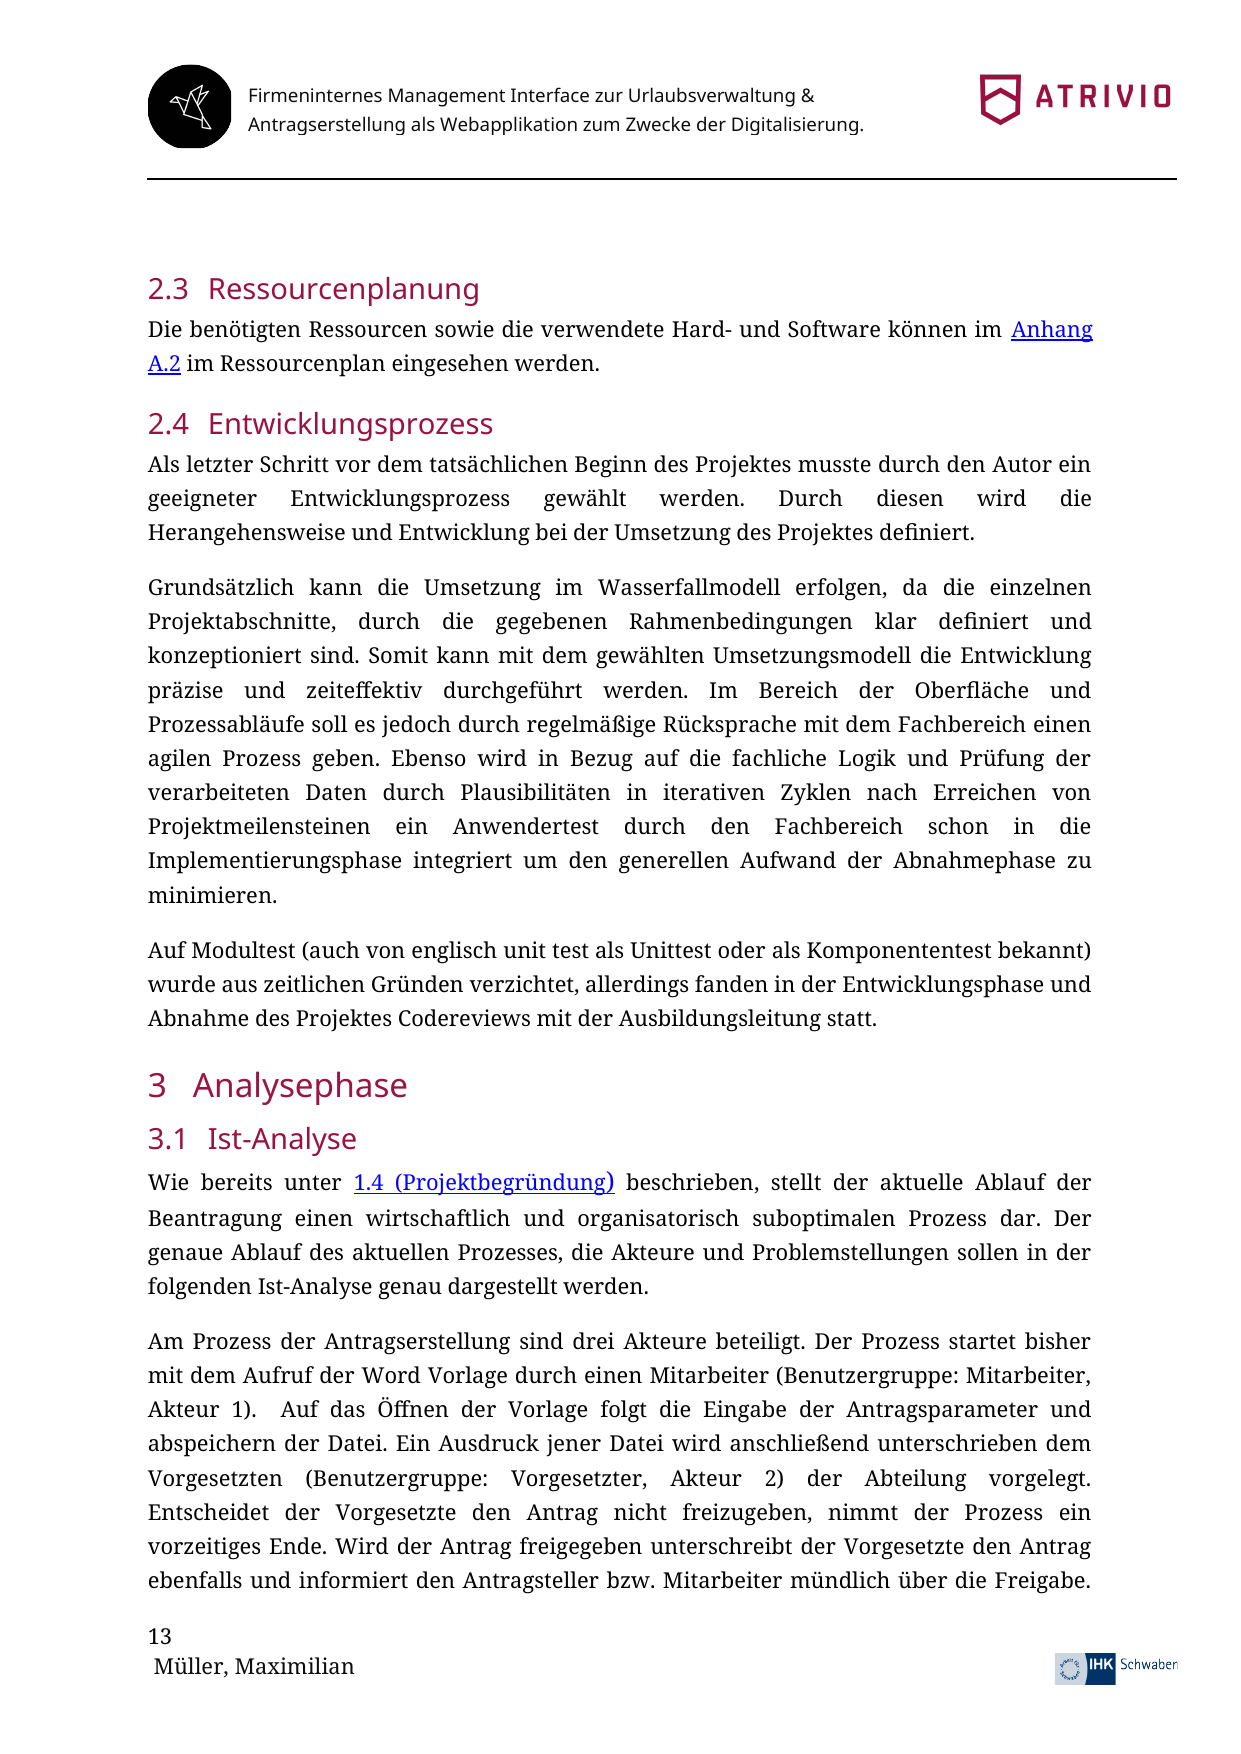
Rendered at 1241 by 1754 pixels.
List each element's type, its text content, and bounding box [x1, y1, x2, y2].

text Auf Modultest (auch von englisch unit test als Unittest oder als Komponententest bekannt) wurde aus zeitlichen Gründen verzichtet, allerdings fanden in der Entwicklungsphase und Abnahme des Projektes Codereviews mit der Ausbildungsleitung statt. [148, 934, 1093, 1033]
text Grundsätzlich kann die Umsetzung im Wasserfallmodell erfolgen, da die einzelnen Projektabschnitte, durch die gegebenen Rahmenbedingungen klar definiert und konzeptioniert sind. Somit kann mit dem gewählten Umsetzungsmodell die Entwicklung präzise und zeiteffektiv durchgeführt werden. Im Bereich der Oberfläche und Prozessabläufe soll es jedoch durch regelmäßige Rücksprache mit dem Fachbereich einen agilen Prozess geben. Ebenso wird in Bezug auf die fachliche Logik und Prüfung der verarbeiteten Daten durch Plausibilitäten in iterativen Zyklen nach Erreichen von Projektmeilensteinen ein Anwendertest durch den Fachbereich schon in die Implementierungsphase integriert um den generellen Aufwand der Abnahmephase zu minimieren. [148, 572, 1093, 909]
picture [979, 64, 1171, 128]
subtitle Entwicklungsprozess [148, 403, 1093, 443]
subtitle Ressourcenplanung [148, 268, 1093, 308]
text Die benötigten Ressourcen sowie die verwendete Hard- und Software können im Anhang A.2 im Ressourcenplan eingesehen werden. [148, 314, 1093, 378]
text Als letzter Schritt vor dem tatsächlichen Beginn des Projektes musste durch den Autor ein geeigneter Entwicklungsprozess gewählt werden. Durch diesen wird die Herangehensweise und Entwicklung bei der Umsetzung des Projektes definiert. [148, 449, 1093, 547]
picture [147, 64, 232, 148]
picture [1054, 1653, 1178, 1685]
text Wie bereits unter 1.4 (Projektbegründung) beschrieben, stellt der aktuelle Ablauf der Beantragung einen wirtschaftlich und organisatorisch suboptimalen Prozess dar. Der genaue Ablauf des aktuellen Prozesses, die Akteure und Problemstellungen sollen in der folgenden Ist-Analyse genau dargestellt werden. [148, 1164, 1093, 1301]
subtitle Analysephase [148, 1062, 1093, 1107]
subtitle Ist-Analyse [148, 1118, 1093, 1158]
